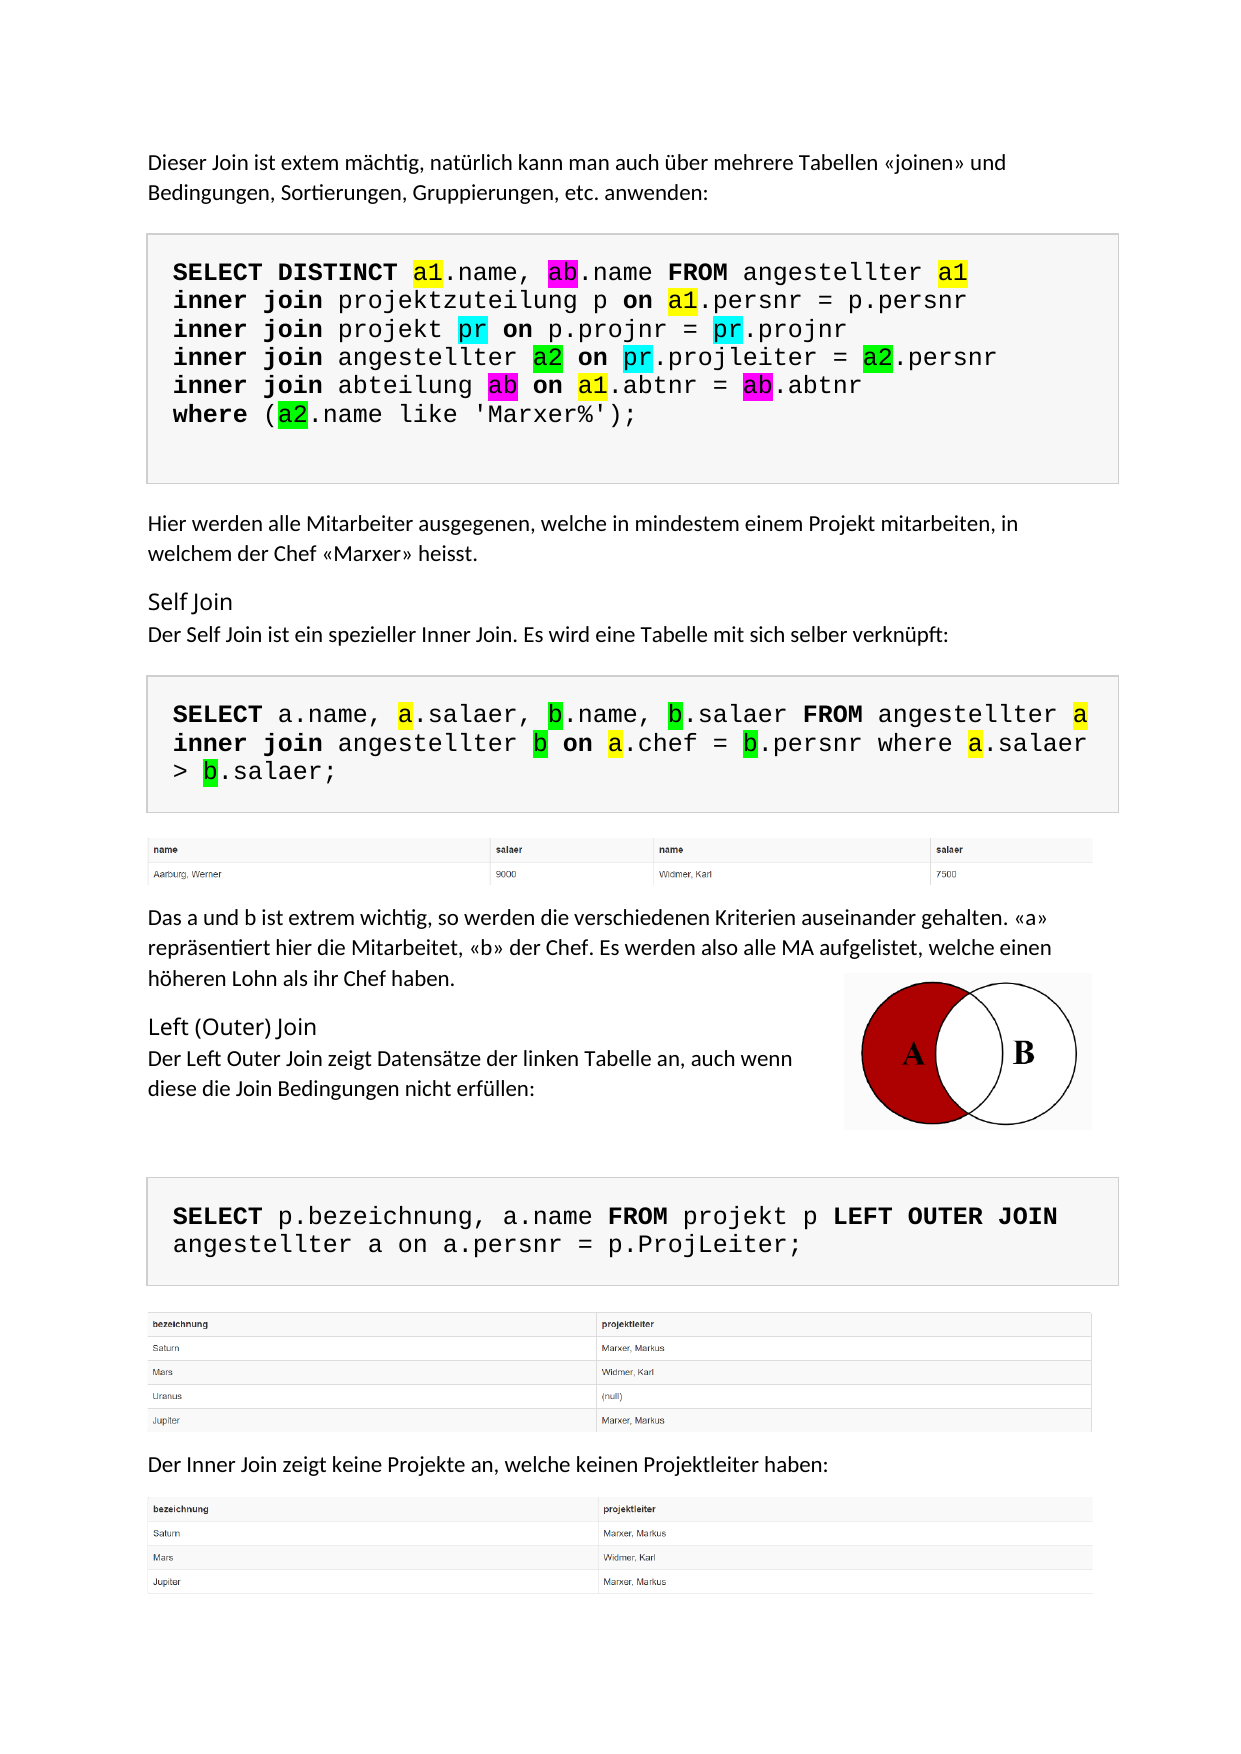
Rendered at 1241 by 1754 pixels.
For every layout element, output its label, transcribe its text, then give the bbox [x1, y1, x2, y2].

picture [147, 1311, 1093, 1432]
text SELECT DISTINCT a1.name, ab.name FROM angestellter a1 inner join projektzuteilung p on a1.persnr = p.persnr inner join projekt pr on p.projnr = pr.projnr inner join angestellter a2 on pr.projleiter = a2.persnr inner join abteilung ab on a1.abtnr = ab.abtnr where (a2.name like 'Marxer%'); [148, 235, 1118, 483]
text Der Inner Join zeigt keine Projekte an, welche keinen Projektleiter haben: [148, 1451, 1093, 1479]
picture [147, 838, 1093, 885]
text SELECT p.bezeichnung, a.name FROM projekt p LEFT OUTER JOIN angestellter a on a.persnr = p.ProjLeiter; [148, 1178, 1118, 1285]
picture [843, 973, 1093, 1130]
text SELECT a.name, a.salaer, b.name, b.salaer FROM angestellter a inner join angestellter b on a.chef = b.persnr where a.salaer > b.salaer; [148, 677, 1118, 812]
text Hier werden alle Mitarbeiter ausgegenen, welche in mindestem einem Projekt mitarbeiten, in welchem der Chef «Marxer» heisst. [148, 509, 1093, 567]
text Der Self Join ist ein spezieller Inner Join. Es wird eine Tabelle mit sich selber verknüpft: [148, 620, 1093, 648]
text Der Left Outer Join zeigt Datensätze der linken Tabelle an, auch wenn diese die Join Bedingungen nicht erfüllen: [148, 1044, 843, 1103]
text Dieser Join ist extem mächtig, natürlich kann man auch über mehrere Tabellen «joinen» und Bedingungen, Sortierungen, Gruppierungen, etc. anwenden: [148, 148, 1093, 206]
text Das a und b ist extrem wichtig, so werden die verschiedenen Kriterien auseinander gehalten. «a» repräsentiert hier die Mitarbeitet, «b» der Chef. Es werden also alle MA aufgelistet, welche einen höheren Lohn als ihr Chef haben. [148, 903, 1093, 992]
subtitle Left (Outer) Join [148, 1011, 843, 1042]
subtitle Self Join [148, 586, 1093, 617]
picture [147, 1497, 1093, 1594]
